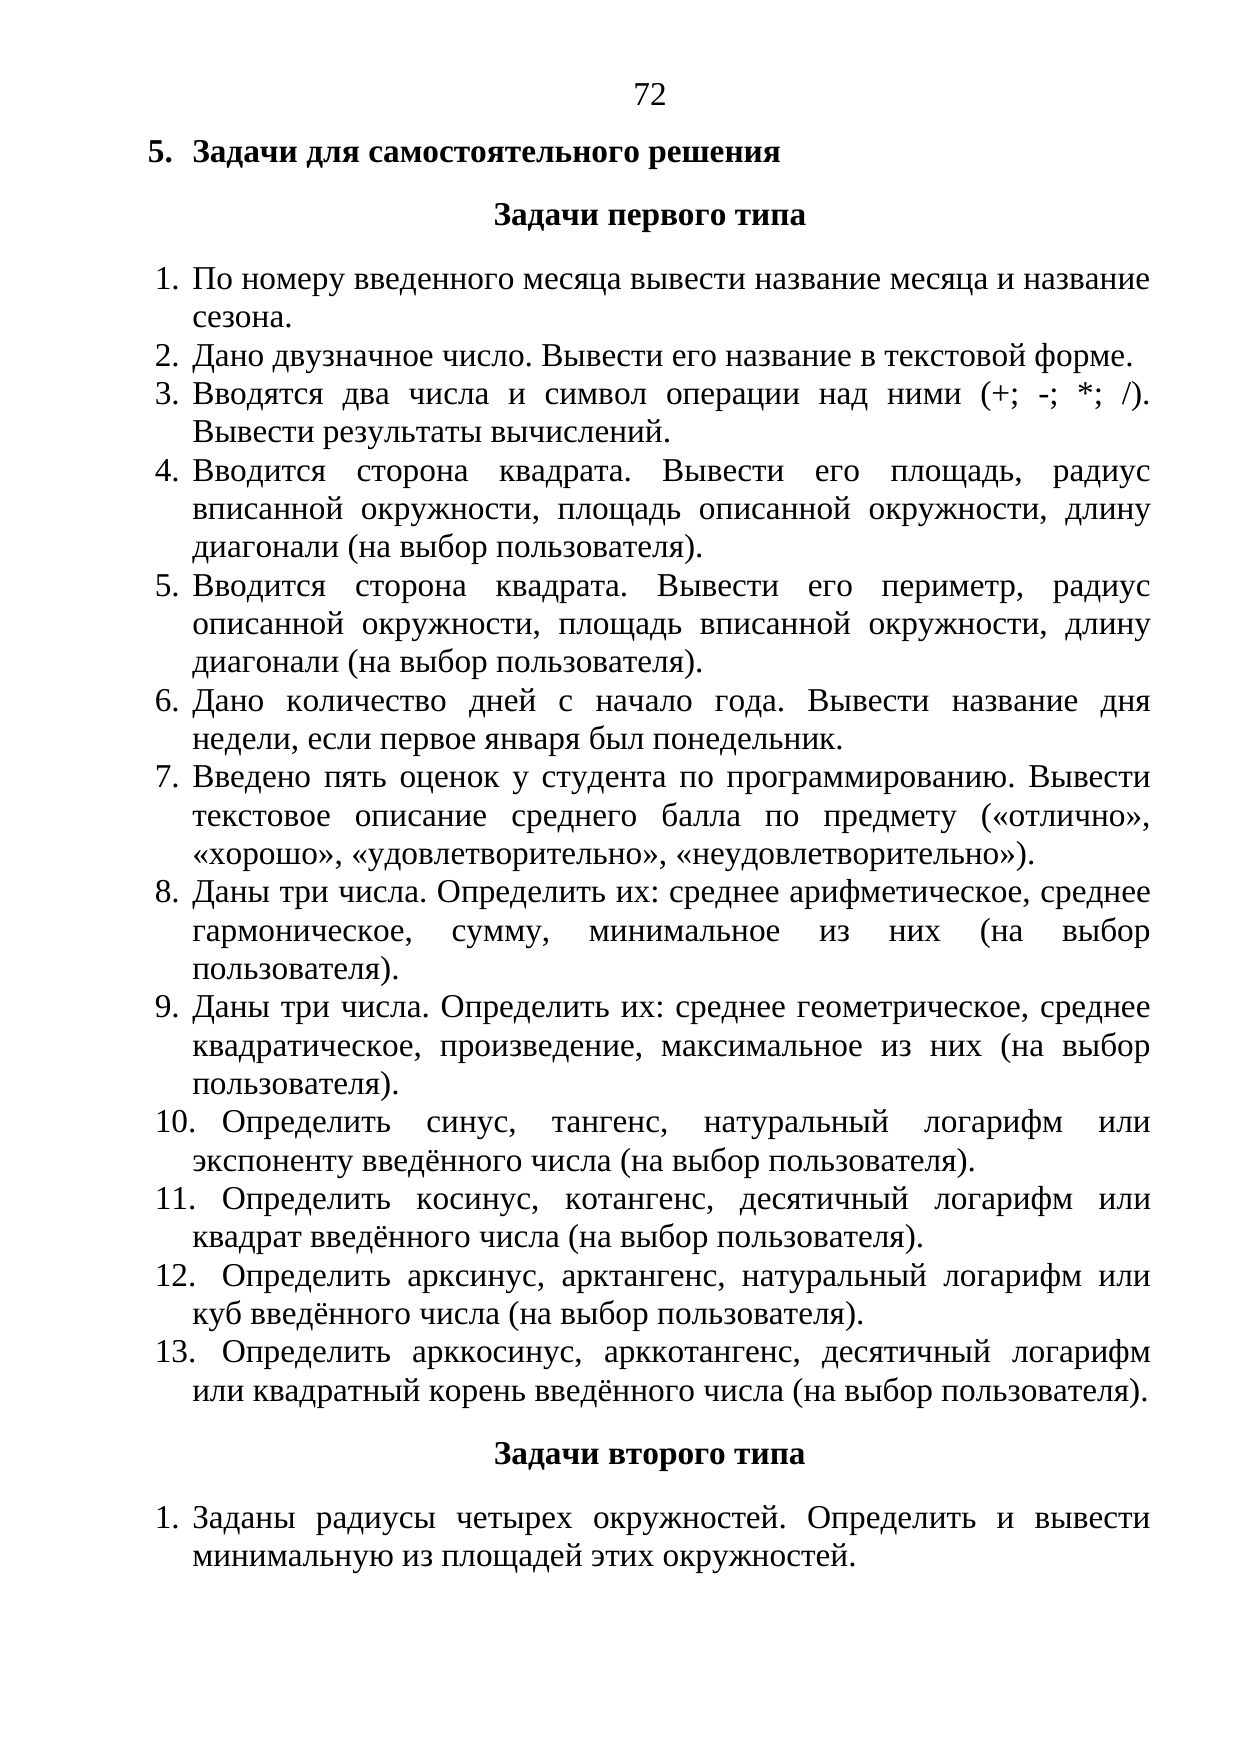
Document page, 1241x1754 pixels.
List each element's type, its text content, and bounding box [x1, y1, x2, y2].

list Даны три числа. Определить их: среднее арифметическое, среднее гармоническое, сумму, минимальное из них (на выбор пользователя). [154, 872, 1152, 987]
subtitle Задачи для самостоятельного решения [148, 131, 1152, 170]
list Вводится сторона квадрата. Вывести его площадь, радиус вписанной окружности, площадь описанной окружности, длину диагонали (на выбор пользователя). [154, 450, 1152, 565]
list Вводится сторона квадрата. Вывести его периметр, радиус описанной окружности, площадь вписанной окружности, длину диагонали (на выбор пользователя). [154, 565, 1152, 680]
list Дано двузначное число. Вывести его название в текстовой форме. [154, 335, 1152, 373]
list Вводятся два числа и символ операции над ними (+; -; *; /). Вывести результаты вычислений. [154, 373, 1152, 450]
list Даны три числа. Определить их: среднее геометрическое, среднее квадратическое, произведение, максимальное из них (на выбор пользователя). [154, 987, 1152, 1102]
subtitle Задачи второго типа [148, 1433, 1152, 1472]
list Определить арккосинус, арккотангенс, десятичный логарифм или квадратный корень введённого числа (на выбор пользователя). [154, 1332, 1152, 1408]
list Определить арксинус, арктангенс, натуральный логарифм или куб введённого числа (на выбор пользователя). [154, 1255, 1152, 1332]
list Введено пять оценок у студента по программированию. Вывести текстовое описание среднего балла по предмету («отлично», «хорошо», «удовлетворительно», «неудовлетворительно»). [154, 757, 1152, 872]
subtitle Задачи первого типа [148, 195, 1152, 233]
list Определить косинус, котангенс, десятичный логарифм или квадрат введённого числа (на выбор пользователя). [154, 1178, 1152, 1255]
list Определить синус, тангенс, натуральный логарифм или экспоненту введённого числа (на выбор пользователя). [154, 1102, 1152, 1178]
list По номеру введенного месяца вывести название месяца и название сезона. [154, 258, 1152, 335]
list Дано количество дней с начало года. Вывести название дня недели, если первое января был понедельник. [154, 680, 1152, 757]
list Заданы радиусы четырех окружностей. Определить и вывести минимальную из площадей этих окружностей. [154, 1497, 1152, 1574]
